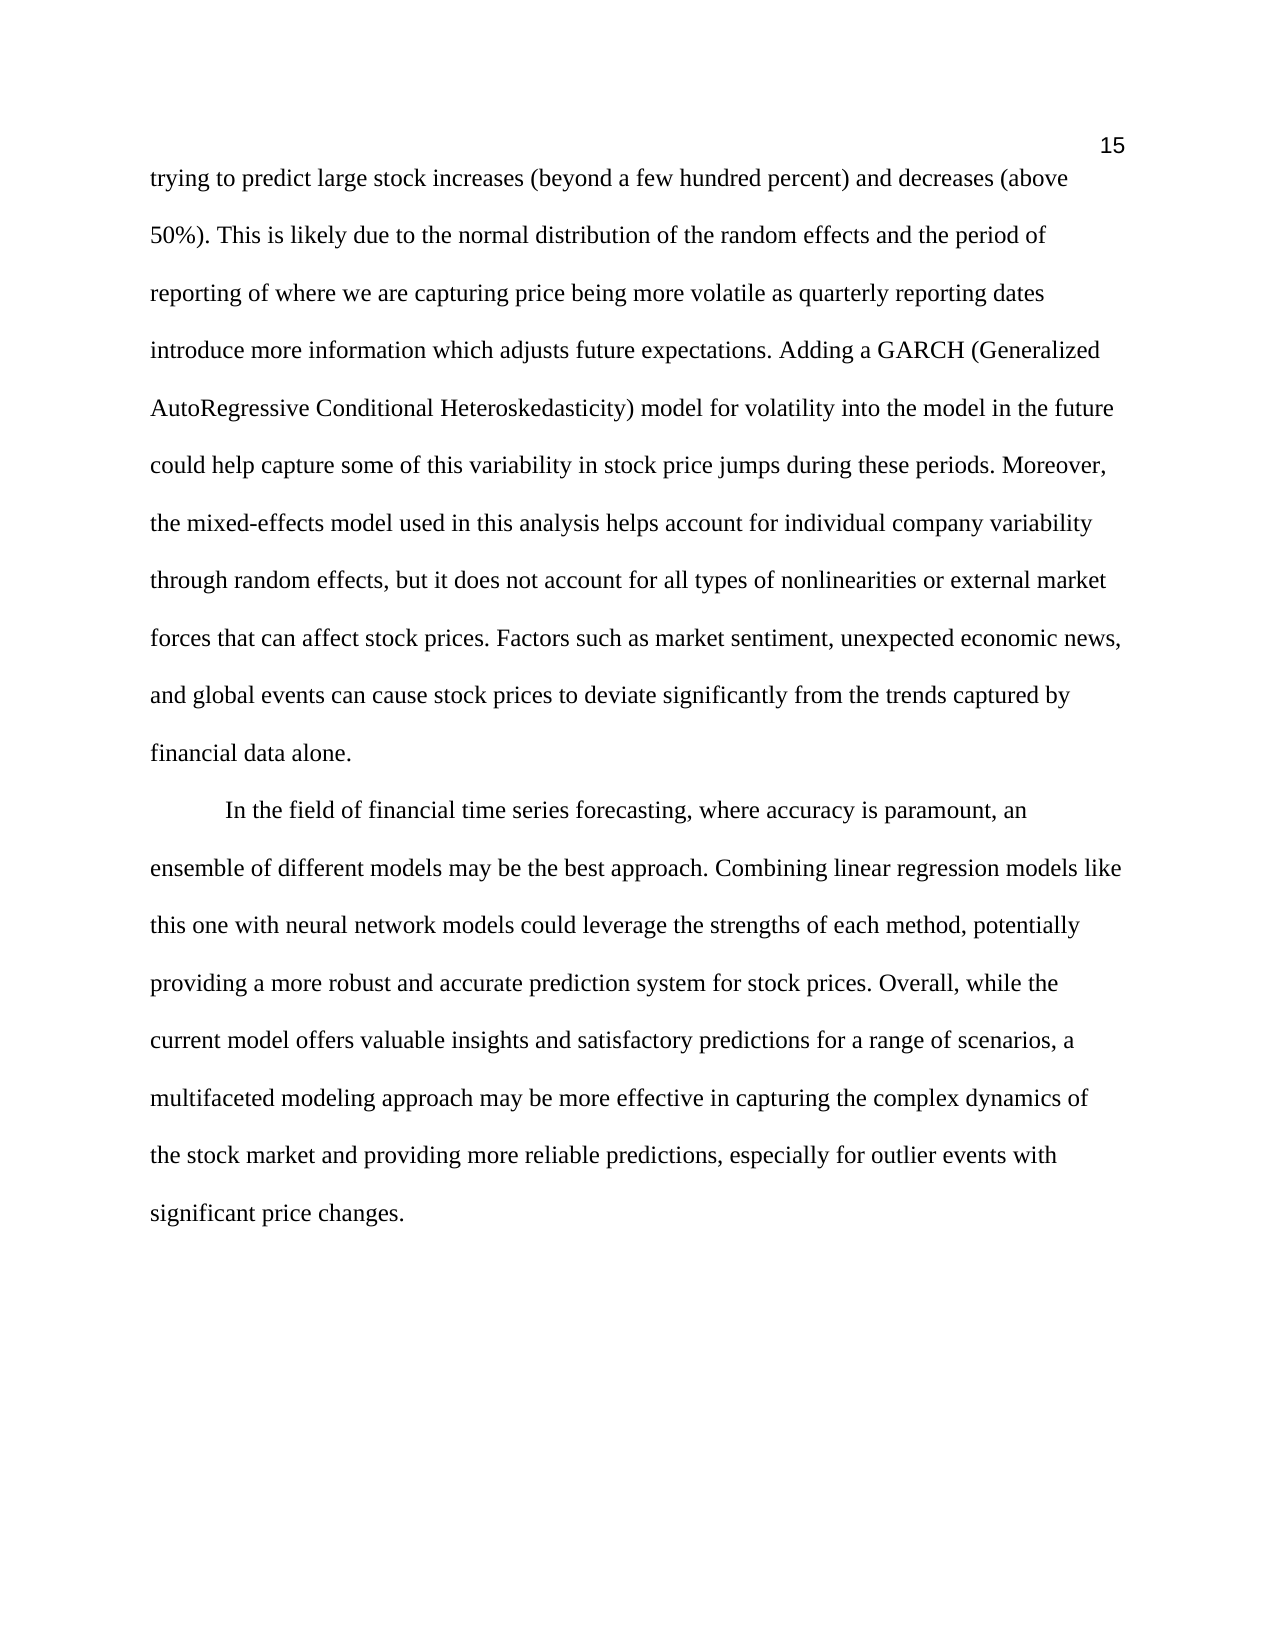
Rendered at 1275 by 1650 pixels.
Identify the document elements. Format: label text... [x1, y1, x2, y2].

text In the field of financial time series forecasting, where accuracy is paramount, an ensemble of different models may be the best approach. Combining linear regression models like this one with neural network models could leverage the strengths of each method, potentially providing a more robust and accurate prediction system for stock prices. Overall, while the current model offers valuable insights and satisfactory predictions for a range of scenarios, a multifaceted modeling approach may be more effective in capturing the complex dynamics of the stock market and providing more reliable predictions, especially for outlier events with significant price changes. [150, 795, 1125, 1226]
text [150, 163, 1125, 766]
